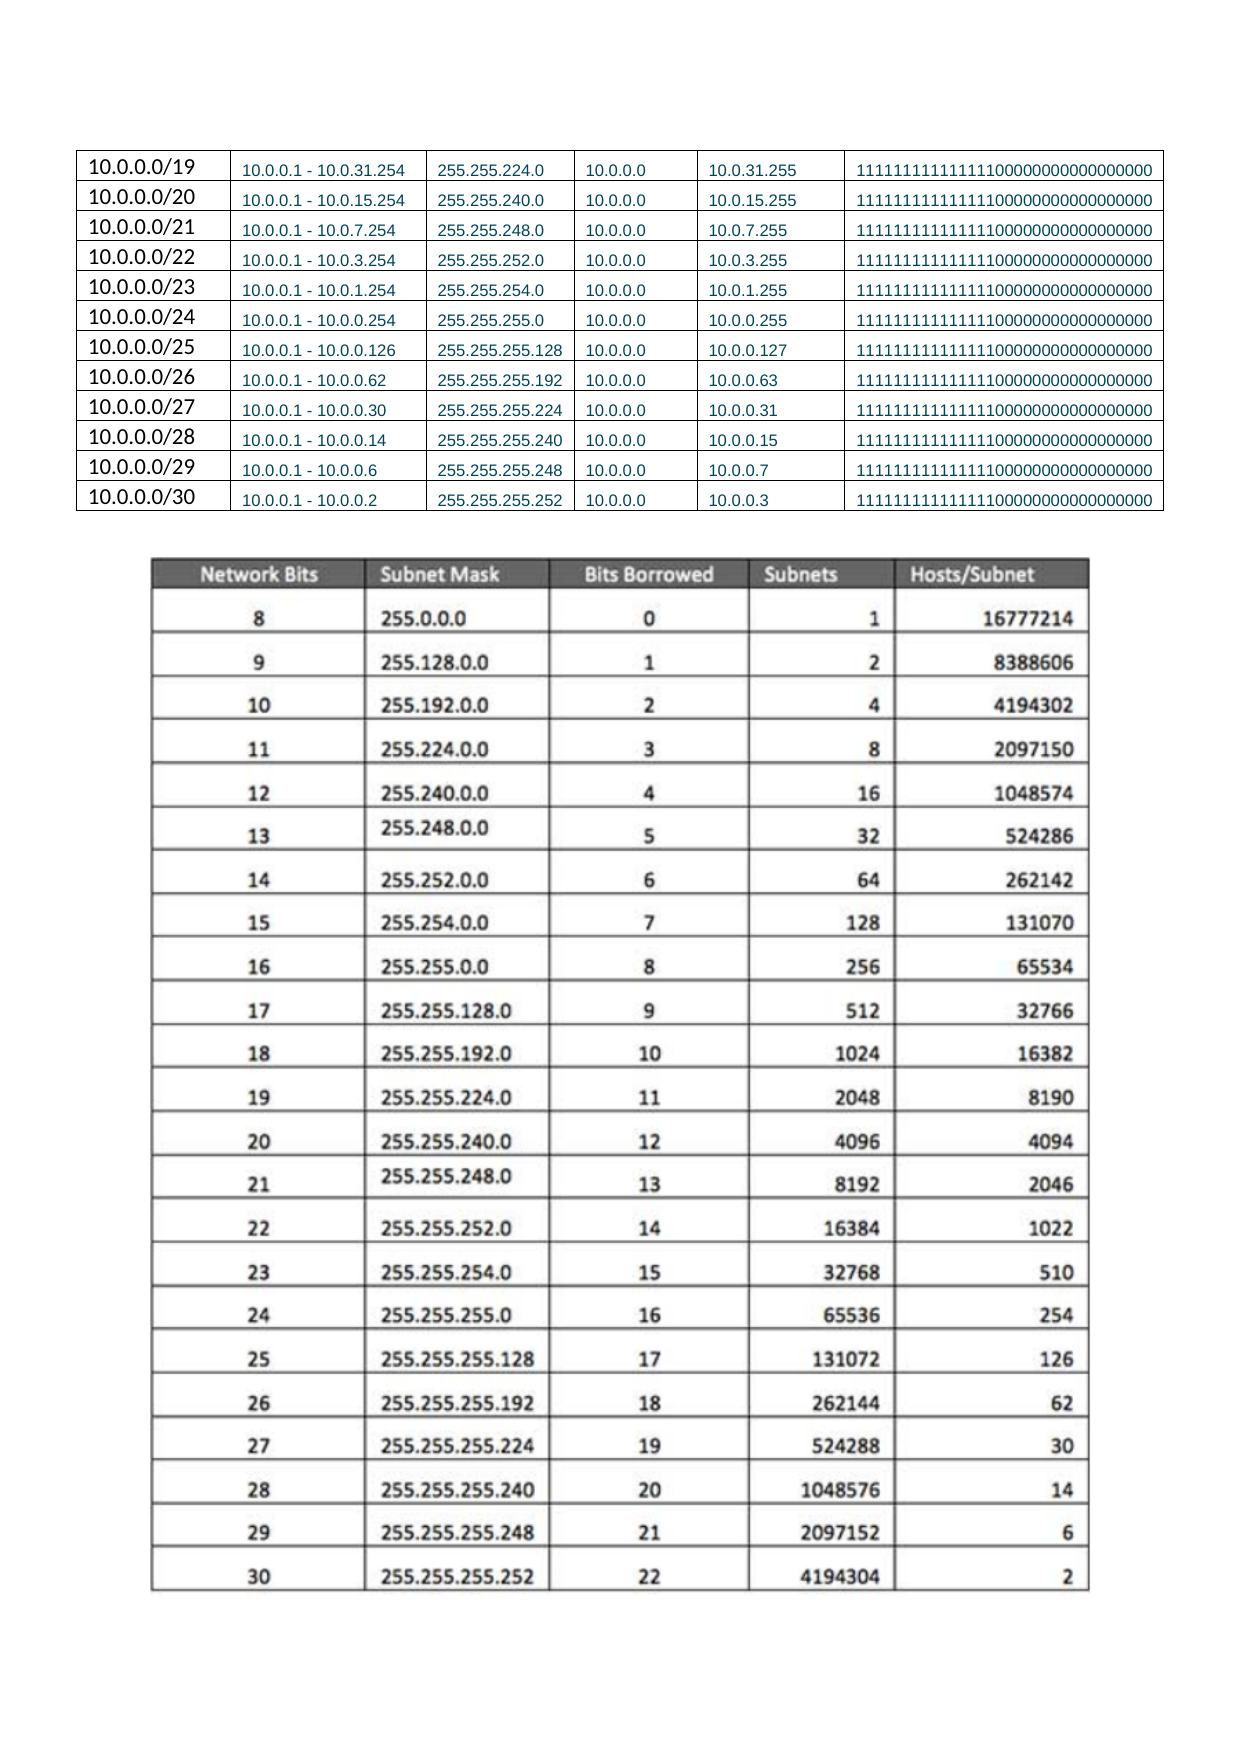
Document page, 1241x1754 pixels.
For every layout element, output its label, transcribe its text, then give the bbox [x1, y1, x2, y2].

table_cell 255.255.224.0 [427, 151, 574, 180]
table_cell 255.255.255.240 [427, 421, 574, 450]
picture [762, 284, 767, 293]
picture [457, 165, 464, 171]
picture [440, 254, 445, 263]
table_cell 10.0.0.0 [575, 151, 697, 180]
picture [440, 374, 445, 383]
picture [511, 226, 517, 233]
table_cell 10.0.0.7 [698, 451, 844, 480]
picture [389, 257, 395, 266]
table_cell 11111111111111100000000000000000 [845, 301, 1163, 330]
picture [440, 344, 445, 353]
picture [779, 165, 786, 171]
table_cell 10.0.0.1 - 10.0.3.254 [231, 241, 426, 270]
table_cell 10.0.0.1 - 10.0.0.2 [231, 481, 426, 510]
picture [457, 375, 464, 381]
table_cell 10.0.0.1 - 10.0.31.254 [231, 151, 426, 180]
table_cell 10.0.0.0 [575, 301, 697, 330]
picture [762, 404, 768, 413]
picture [762, 224, 767, 233]
table_cell 10.0.0.0 [575, 421, 697, 450]
table_cell 10.0.0.0/22 [77, 241, 230, 270]
picture [378, 255, 385, 261]
picture [522, 345, 529, 351]
table_cell 11111111111111100000000000000000 [845, 211, 1163, 240]
picture [779, 285, 786, 291]
picture [457, 345, 464, 351]
picture [457, 405, 464, 411]
table_cell 255.255.254.0 [427, 271, 574, 300]
picture [457, 315, 464, 321]
table_cell 10.0.0.1 - 10.0.0.6 [231, 451, 426, 480]
table_cell 255.255.255.224 [427, 391, 574, 420]
table_cell 10.0.0.3 [698, 481, 844, 510]
table_cell 10.0.0.1 - 10.0.0.126 [231, 331, 426, 360]
table_cell 11111111111111100000000000000000 [845, 241, 1163, 270]
table_cell 10.0.0.0/24 [77, 301, 230, 330]
table_cell 255.255.255.248 [427, 451, 574, 480]
table_cell 10.0.0.1 - 10.0.0.254 [231, 301, 426, 330]
picture [440, 434, 445, 443]
picture [440, 164, 445, 173]
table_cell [845, 151, 1163, 180]
picture [440, 494, 445, 503]
table_cell 255.255.255.0 [427, 301, 574, 330]
table_cell 10.0.0.63 [698, 361, 844, 390]
picture [762, 254, 767, 263]
picture [554, 344, 562, 356]
picture [457, 465, 464, 471]
picture [457, 495, 464, 501]
picture [522, 465, 529, 471]
table_cell 11111111111111100000000000000000 [845, 271, 1163, 300]
picture [762, 314, 767, 323]
picture [779, 315, 786, 321]
table_cell 10.0.0.0/28 [77, 421, 230, 450]
table_cell 10.0.1.255 [698, 271, 844, 300]
picture [522, 495, 529, 501]
table_cell 11111111111111100000000000000000 [845, 391, 1163, 420]
picture [779, 225, 786, 231]
picture [389, 317, 395, 326]
table_cell 10.0.0.0/27 [77, 391, 230, 420]
table_cell 10.0.0.0 [575, 331, 697, 360]
picture [457, 285, 464, 291]
table_cell 11111111111111100000000000000000 [845, 481, 1163, 510]
table_cell 10.0.31.255 [698, 151, 844, 180]
picture [378, 225, 385, 231]
picture [762, 494, 768, 503]
table_cell 10.0.0.0/20 [77, 181, 230, 210]
picture [522, 405, 529, 411]
table_cell 10.0.15.255 [698, 181, 844, 210]
picture [457, 255, 464, 261]
table_cell 10.0.0.0 [575, 271, 697, 300]
picture [511, 196, 517, 203]
table_cell 10.0.0.0/19 [77, 151, 230, 180]
table_cell 10.0.0.0 [575, 361, 697, 390]
picture [440, 404, 445, 413]
table_cell 255.255.252.0 [427, 241, 574, 270]
picture [457, 435, 464, 441]
picture [771, 344, 776, 353]
table_cell 10.0.0.1 - 10.0.7.254 [231, 211, 426, 240]
table_cell 10.0.0.0 [575, 391, 697, 420]
picture [440, 464, 445, 473]
table_cell 255.255.255.192 [427, 361, 574, 390]
picture [771, 164, 776, 173]
picture [378, 285, 385, 291]
picture [440, 224, 445, 233]
picture [389, 287, 395, 296]
table_cell 10.0.0.0 [575, 451, 697, 480]
picture [779, 255, 786, 261]
picture [440, 284, 445, 293]
table_cell 10.0.3.255 [698, 241, 844, 270]
table_cell 10.0.7.255 [698, 211, 844, 240]
picture [771, 374, 777, 383]
picture [378, 315, 385, 321]
table_cell 10.0.0.0/26 [77, 361, 230, 390]
picture [440, 194, 445, 203]
picture [554, 464, 562, 476]
table_cell 10.0.0.0/30 [77, 481, 230, 510]
table_cell 11111111111111100000000000000000 [845, 421, 1163, 450]
picture [522, 315, 529, 321]
table_cell 10.0.0.0 [575, 181, 697, 210]
picture [771, 194, 776, 203]
table_cell 10.0.0.255 [698, 301, 844, 330]
picture [457, 195, 464, 201]
picture [150, 557, 1091, 1595]
picture [389, 227, 395, 236]
table_cell 255.255.240.0 [427, 181, 574, 210]
table_cell 10.0.0.0 [575, 211, 697, 240]
picture [457, 225, 464, 231]
picture [748, 254, 754, 263]
table_cell 10.0.0.0/25 [77, 331, 230, 360]
table_cell 10.0.0.31 [698, 391, 844, 420]
picture [779, 195, 786, 201]
picture [440, 314, 445, 323]
table_cell 10.0.0.0 [575, 481, 697, 510]
picture [748, 164, 754, 173]
table_cell 11111111111111100000000000000000 [845, 331, 1163, 360]
picture [522, 224, 528, 231]
table_cell 10.0.0.0/21 [77, 211, 230, 240]
table_cell 10.0.0.1 - 10.0.0.62 [231, 361, 426, 390]
table_cell 10.0.0.1 - 10.0.0.14 [231, 421, 426, 450]
table_cell 10.0.0.1 - 10.0.0.30 [231, 391, 426, 420]
table_cell 11111111111111100000000000000000 [845, 451, 1163, 480]
table_cell 255.255.248.0 [427, 211, 574, 240]
table_cell 10.0.0.1 - 10.0.1.254 [231, 271, 426, 300]
table_cell 10.0.0.1 - 10.0.15.254 [231, 181, 426, 210]
table_cell 255.255.255.128 [427, 331, 574, 360]
table_cell 10.0.0.15 [698, 421, 844, 450]
picture [522, 375, 529, 381]
table_cell 10.0.0.0/29 [77, 451, 230, 480]
picture [522, 435, 529, 441]
table_cell 11111111111111100000000000000000 [845, 181, 1163, 210]
table_cell 10.0.0.0/23 [77, 271, 230, 300]
table_cell 10.0.0.0 [575, 241, 697, 270]
table_cell 10.0.0.127 [698, 331, 844, 360]
table_cell 255.255.255.252 [427, 481, 574, 510]
table_cell 11111111111111100000000000000000 [845, 361, 1163, 390]
